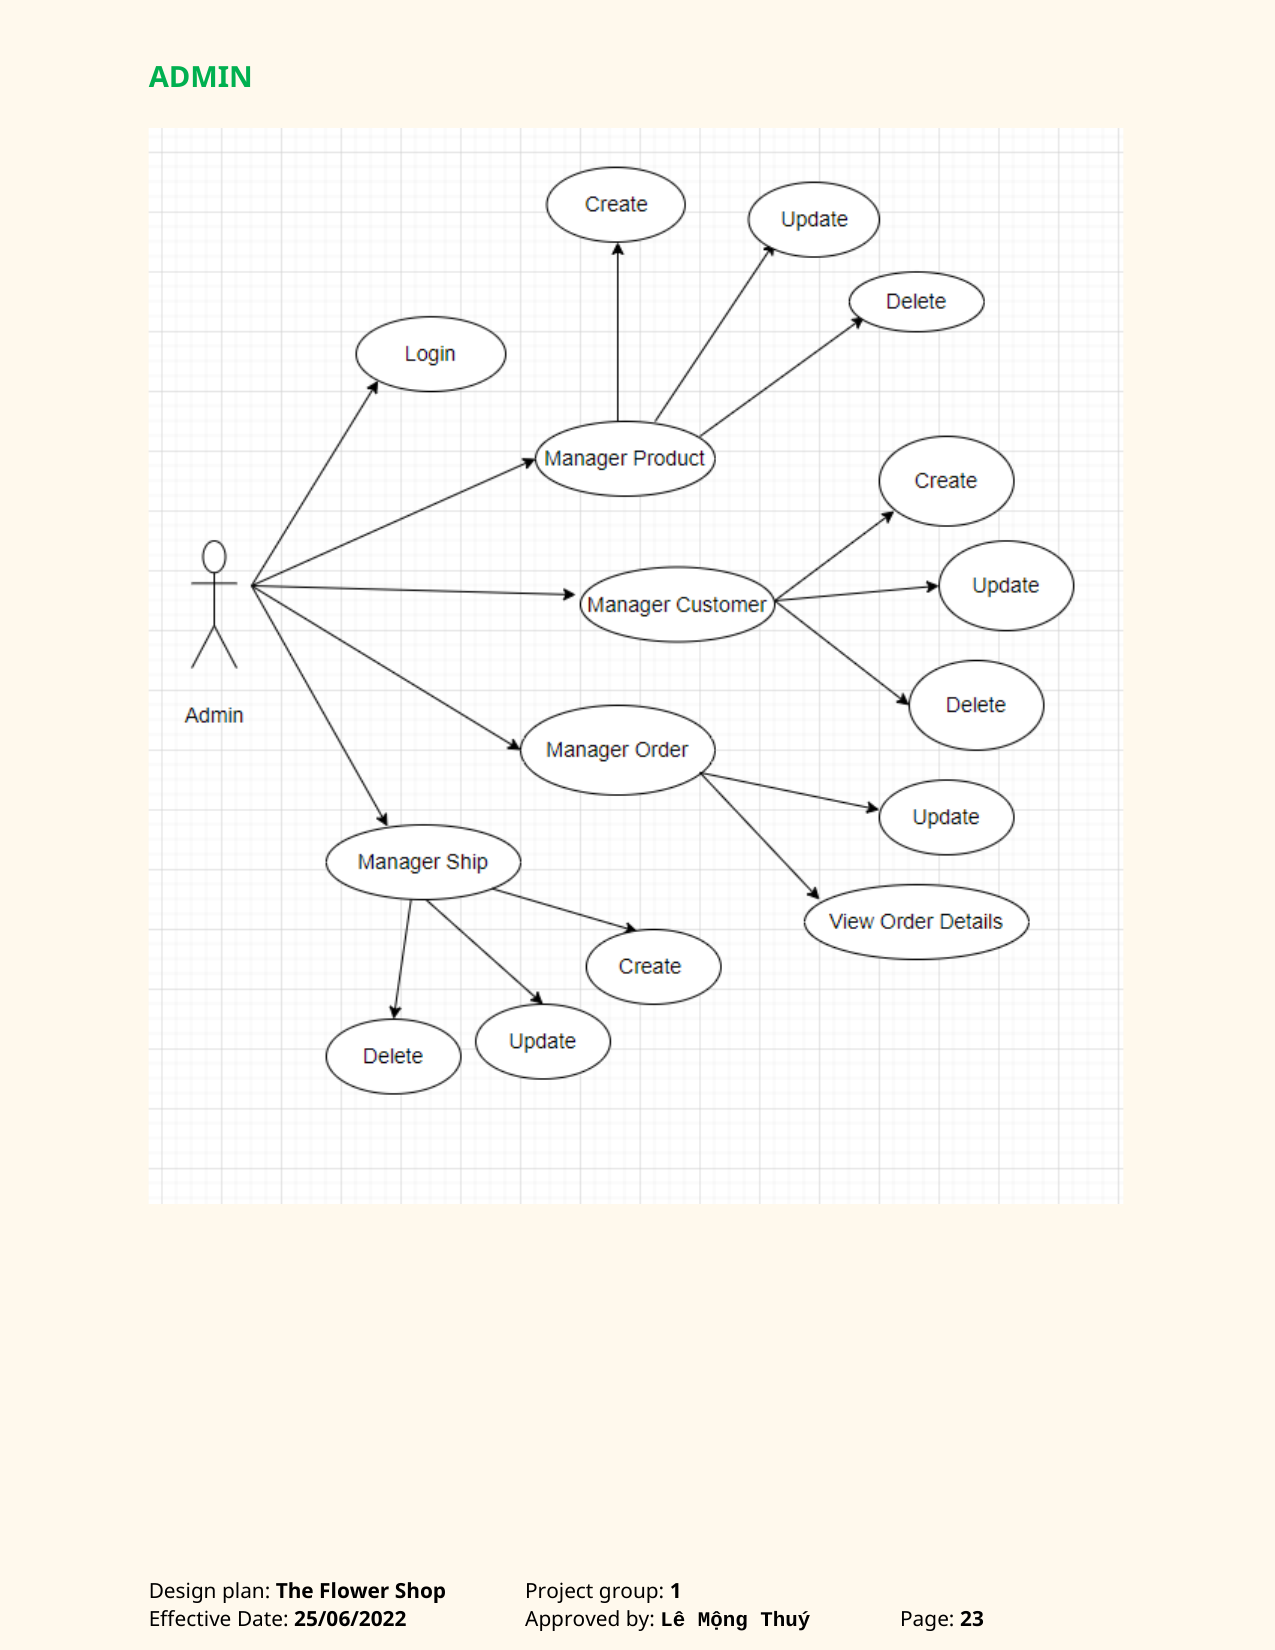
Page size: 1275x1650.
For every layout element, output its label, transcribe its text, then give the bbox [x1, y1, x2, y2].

picture [148, 128, 1124, 1204]
subtitle ADMIN [148, 56, 1127, 96]
